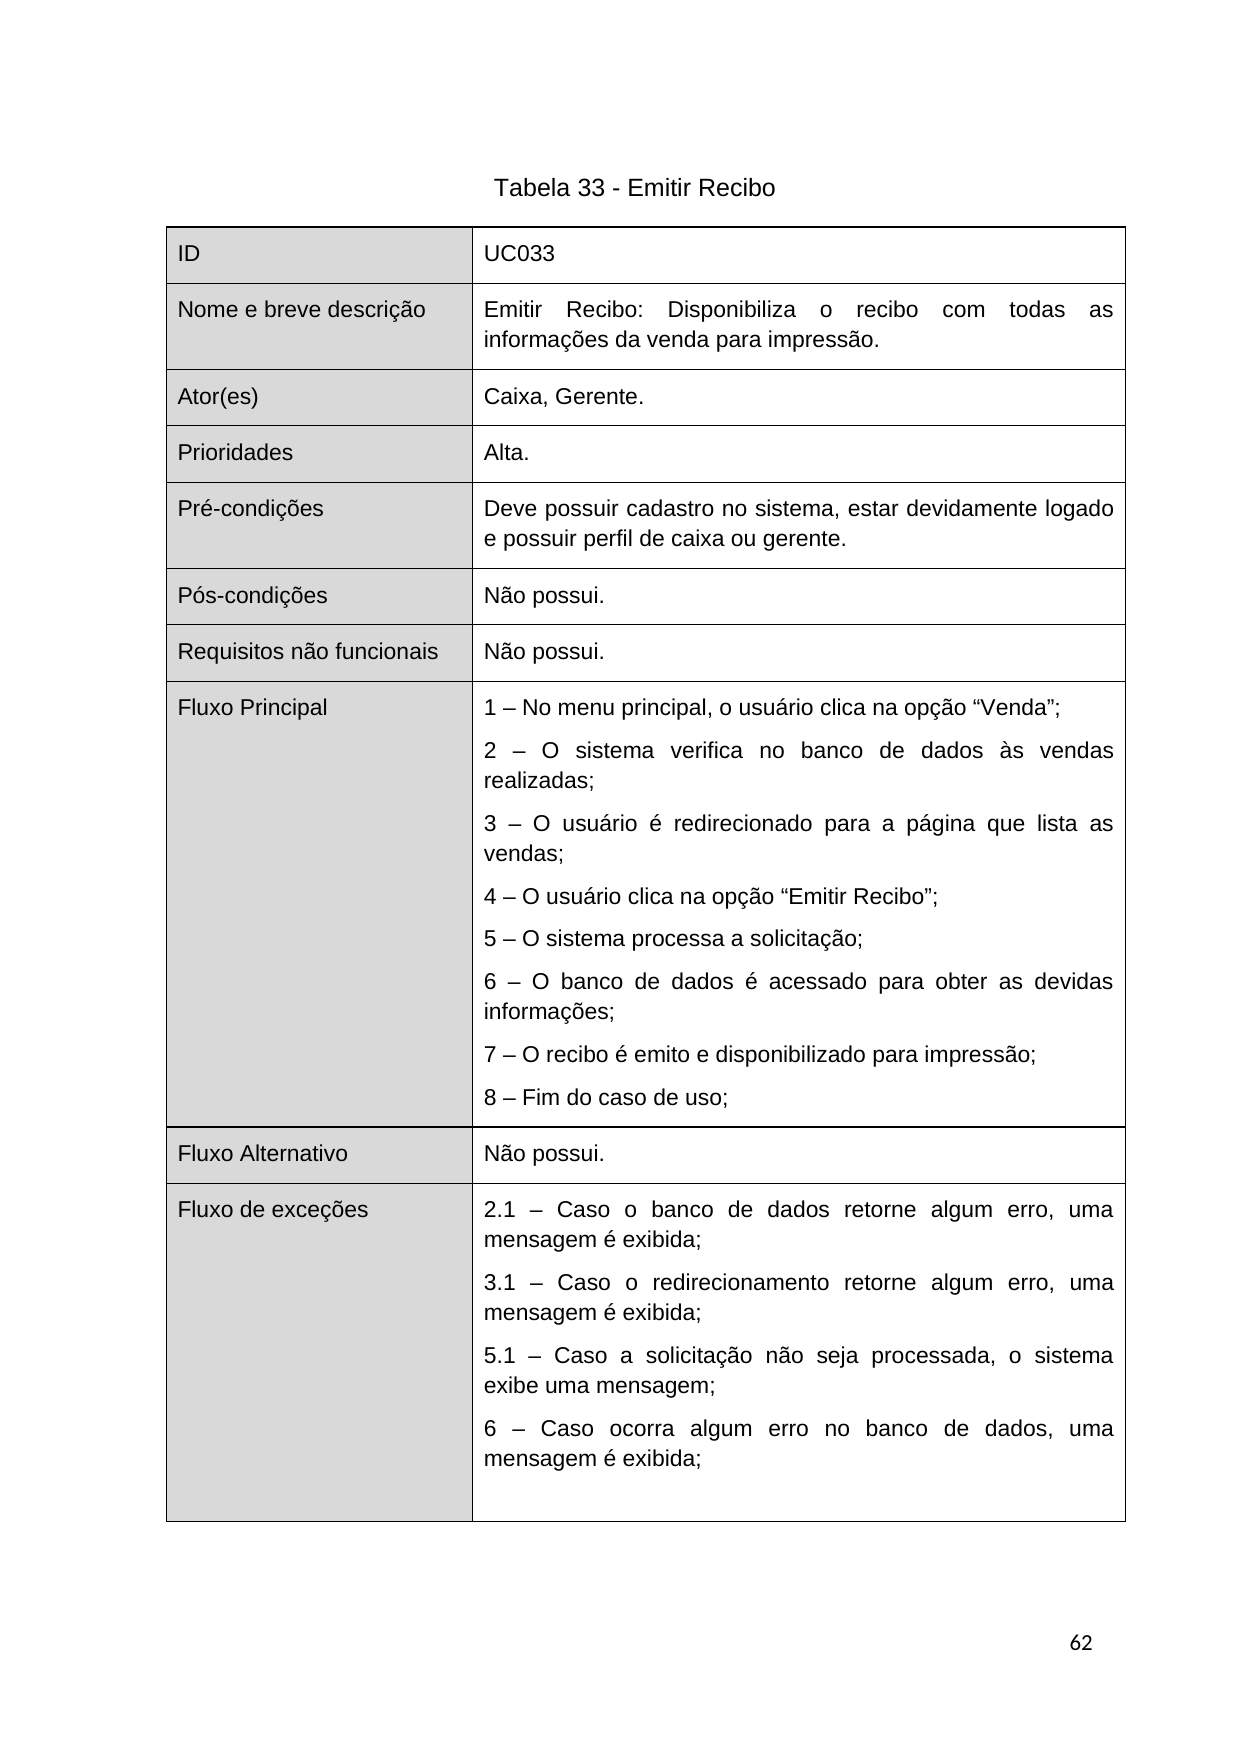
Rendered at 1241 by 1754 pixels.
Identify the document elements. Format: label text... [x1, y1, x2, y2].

table_cell Não possui. [473, 569, 1125, 624]
text Tabela 33 - Emitir Recibo [177, 173, 1092, 201]
table_cell Ator(es) [167, 370, 472, 425]
table_header ID [167, 228, 472, 283]
table_cell Caixa, Gerente. [473, 370, 1125, 425]
table_cell Fluxo de exceções [167, 1184, 472, 1521]
table_cell Pós-condições [167, 569, 472, 624]
table_cell Deve possuir cadastro no sistema, estar devidamente logado e possuir perfil de caixa ou gerente. [473, 483, 1125, 568]
table_cell 2.1 – Caso o banco de dados retorne algum erro, uma mensagem é exibida; 3.1 – Caso o redirecionamento retorne algum erro, uma mensagem é exibida; 5.1 – Caso a solicitação não seja processada, o sistema exibe uma mensagem; 6 – Caso ocorra algum erro no banco de dados, uma mensagem é exibida; [473, 1184, 1125, 1521]
table_cell Alta. [473, 426, 1125, 482]
table_cell Prioridades [167, 426, 472, 482]
table_header UC033 [473, 228, 1125, 283]
table_cell Não possui. [473, 625, 1125, 681]
table_cell Requisitos não funcionais [167, 625, 472, 681]
table_cell Não possui. [473, 1128, 1125, 1183]
table_cell Nome e breve descrição [167, 284, 472, 369]
table_cell Emitir Recibo: Disponibiliza o recibo com todas as informações da venda para impressão. [473, 284, 1125, 369]
table_cell Fluxo Alternativo [167, 1128, 472, 1183]
table_cell Pré-condições [167, 483, 472, 568]
table_cell 1 – No menu principal, o usuário clica na opção “Venda”; 2 – O sistema verifica no banco de dados às vendas realizadas; 3 – O usuário é redirecionado para a página que lista as vendas; 4 – O usuário clica na opção “Emitir Recibo”; 5 – O sistema processa a solicitação; 6 – O banco de dados é acessado para obter as devidas informações; 7 – O recibo é emito e disponibilizado para impressão; 8 – Fim do caso de uso; [473, 682, 1125, 1126]
table_cell Fluxo Principal [167, 682, 472, 1126]
